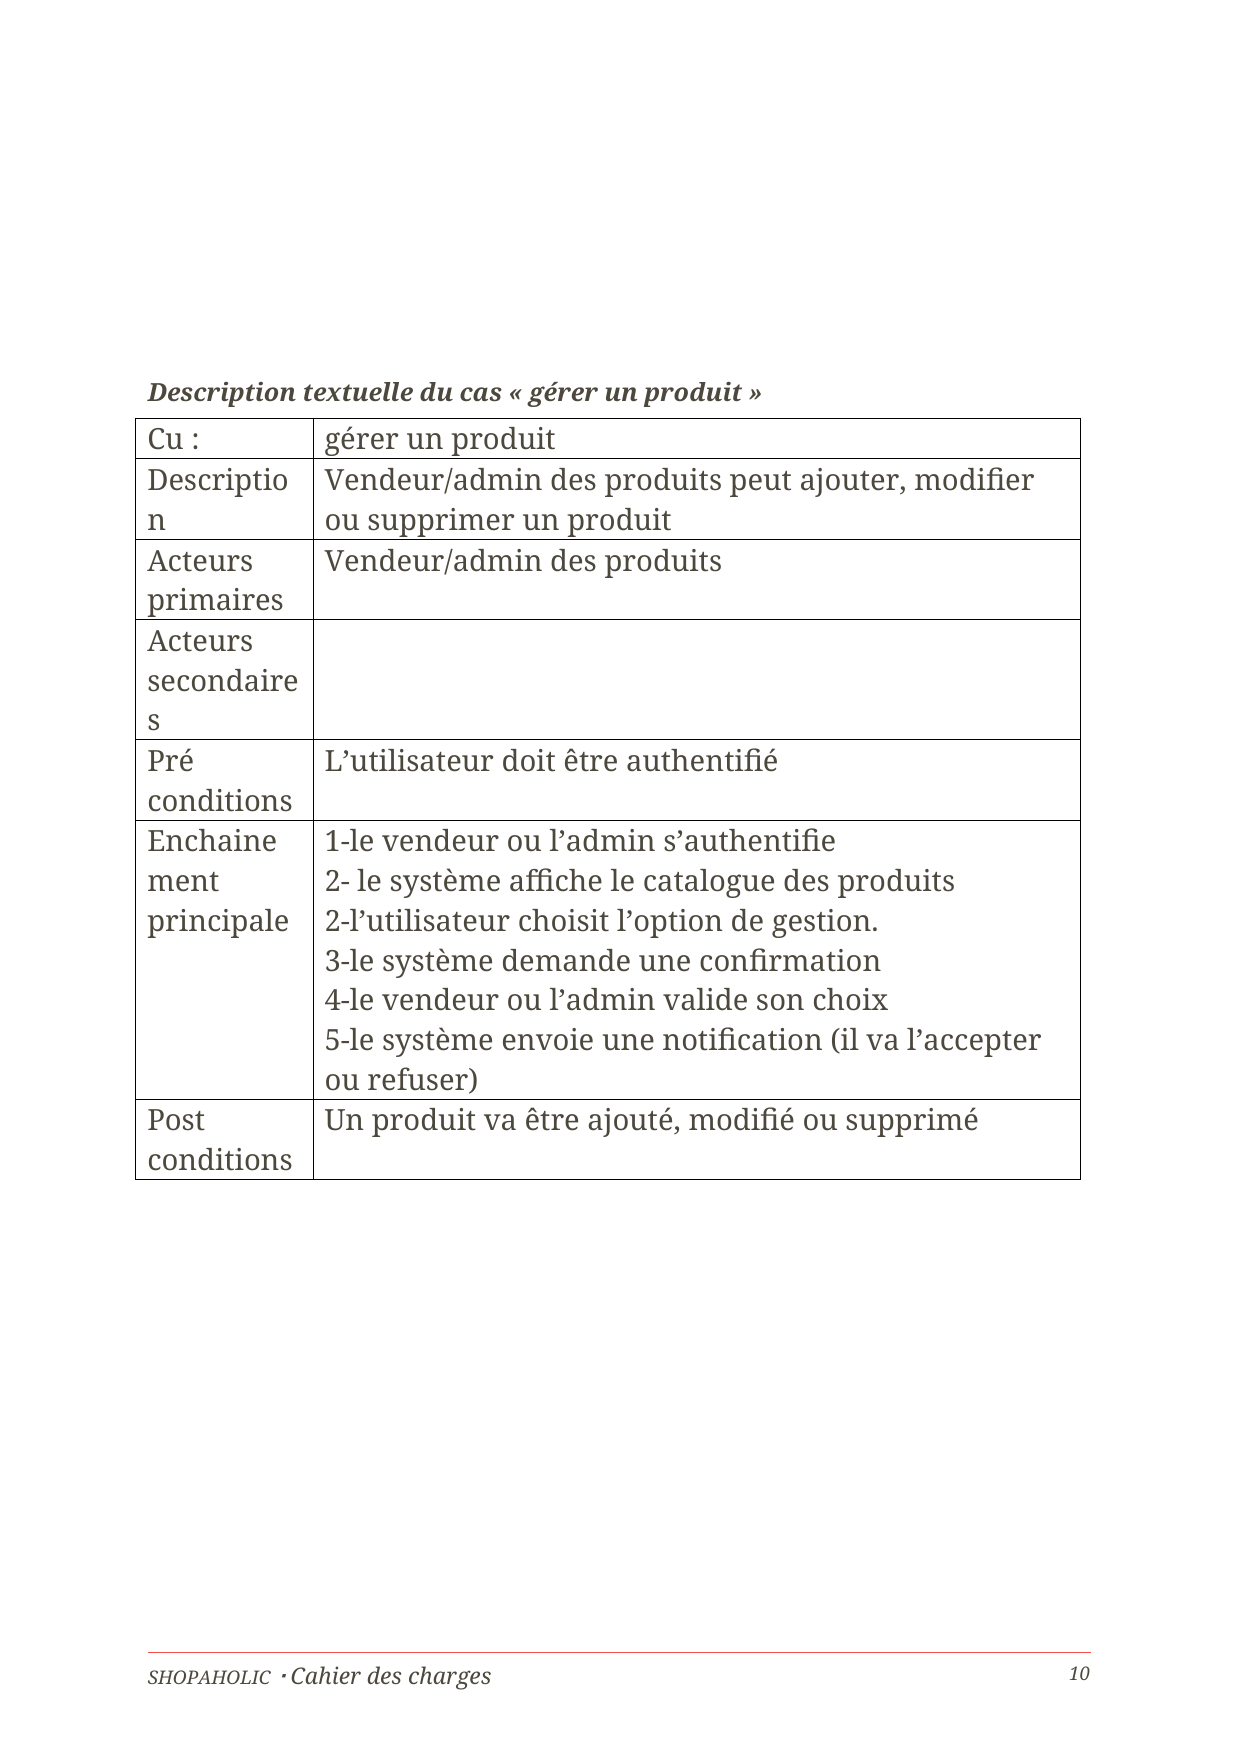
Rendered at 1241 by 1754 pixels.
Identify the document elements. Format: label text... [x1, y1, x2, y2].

table_header Cu : [136, 419, 313, 458]
table_cell L’utilisateur doit être authentifié [314, 740, 1080, 820]
table_cell Acteurs primaires [136, 540, 313, 619]
table_cell 1-le vendeur ou l’admin s’authentifie 2- le système affiche le catalogue des produits 2-l’utilisateur choisit l’option de gestion. 3-le système demande une confirmation 4-le vendeur ou l’admin valide son choix 5-le système envoie une notification (il va l’accepter ou refuser) [314, 821, 1080, 1098]
table_cell Description [136, 459, 313, 539]
table_cell Acteurs secondaires [136, 620, 313, 739]
table_cell Vendeur/admin des produits [314, 540, 1080, 619]
subtitle Description textuelle du cas « gérer un produit » [148, 375, 1093, 409]
table_cell Vendeur/admin des produits peut ajouter, modifier ou supprimer un produit [314, 459, 1080, 539]
table_cell Post conditions [136, 1100, 313, 1179]
table_cell Pré conditions [136, 740, 313, 820]
table_header gérer un produit [314, 419, 1080, 458]
table_cell Un produit va être ajouté, modifié ou supprimé [314, 1100, 1080, 1179]
table_cell Enchainement principale [136, 821, 313, 1098]
table_cell [314, 620, 1080, 739]
